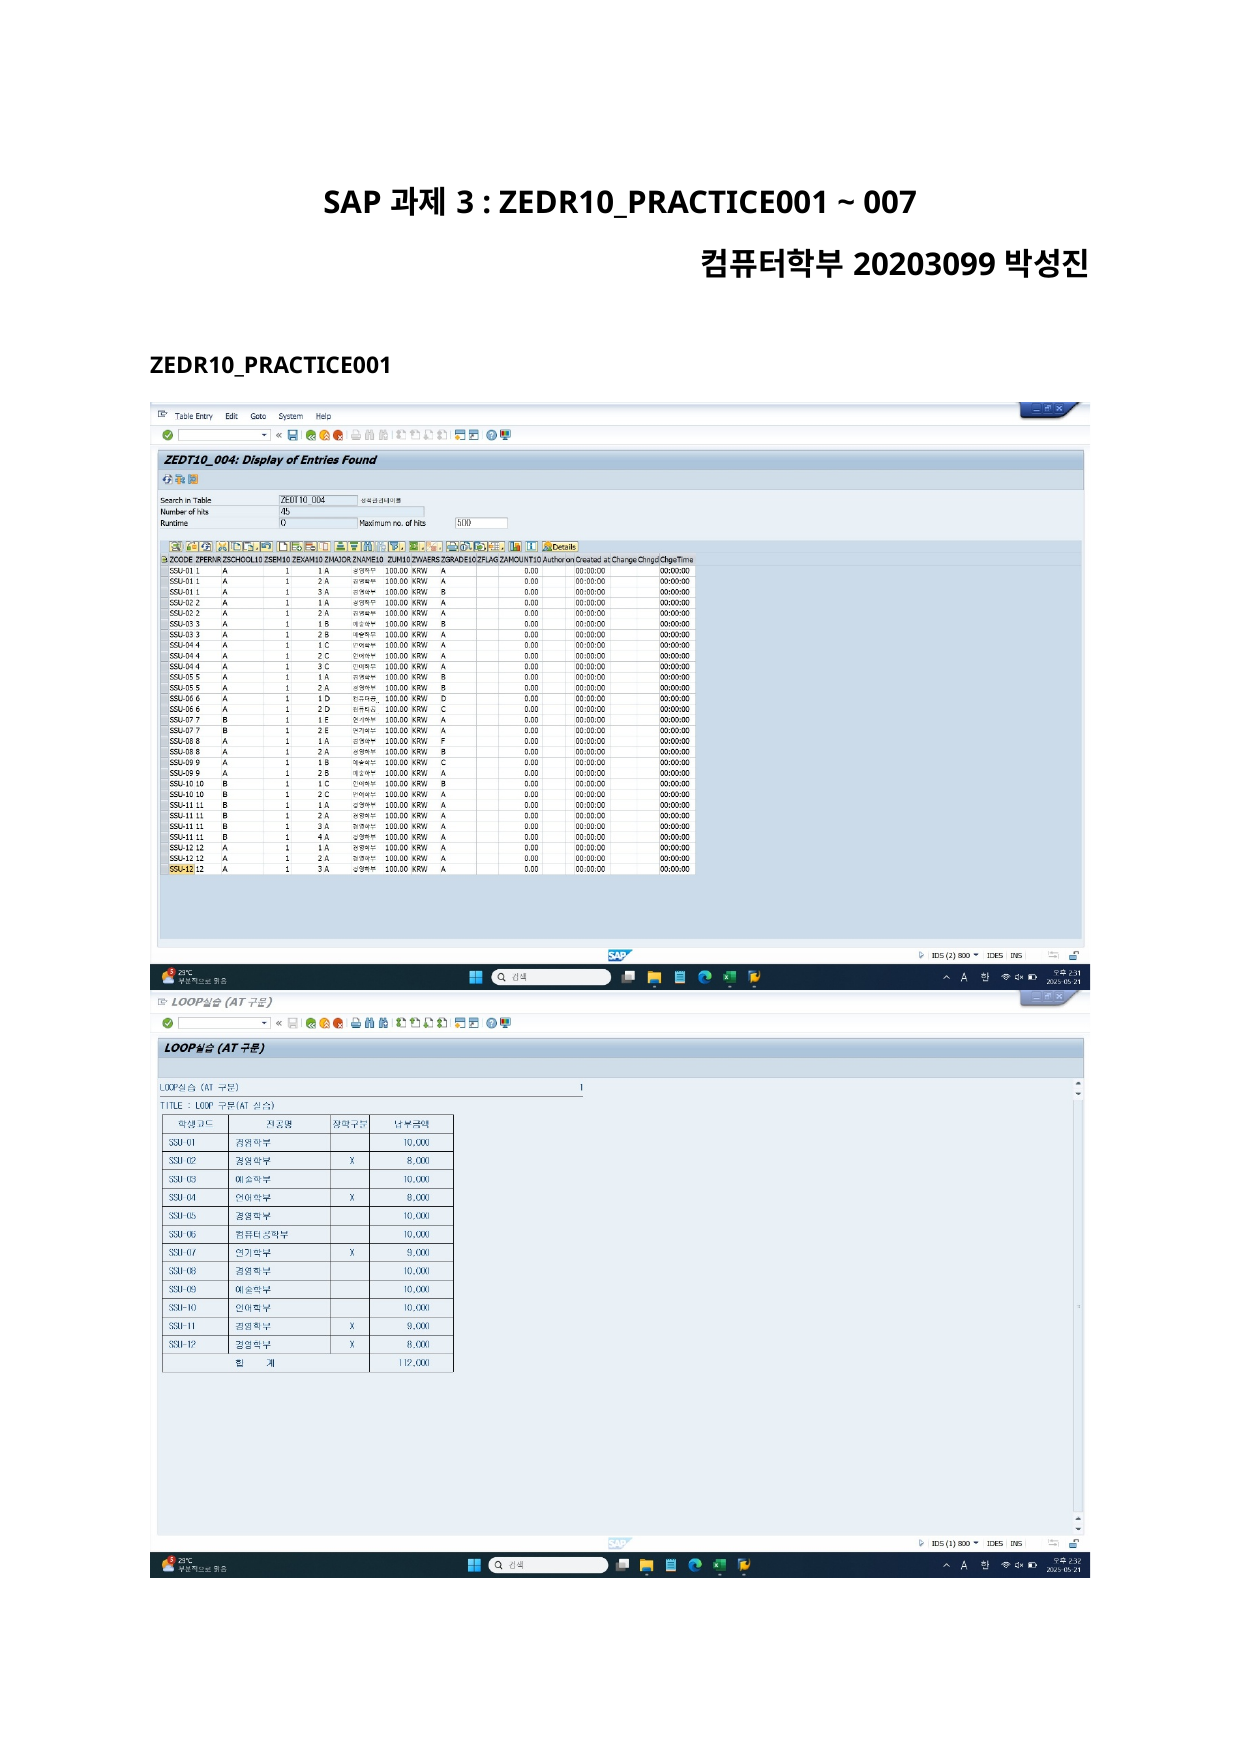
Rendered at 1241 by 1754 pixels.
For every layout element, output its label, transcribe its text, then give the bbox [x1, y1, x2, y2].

text ZEDR10_PRACTICE001 [150, 349, 1090, 381]
text 컴퓨터학부 20203099 박성진 [150, 239, 1090, 285]
text SAP 과제 3 : ZEDR10_PRACTICE001 ~ 007 [150, 177, 1090, 223]
picture [150, 402, 1091, 1578]
